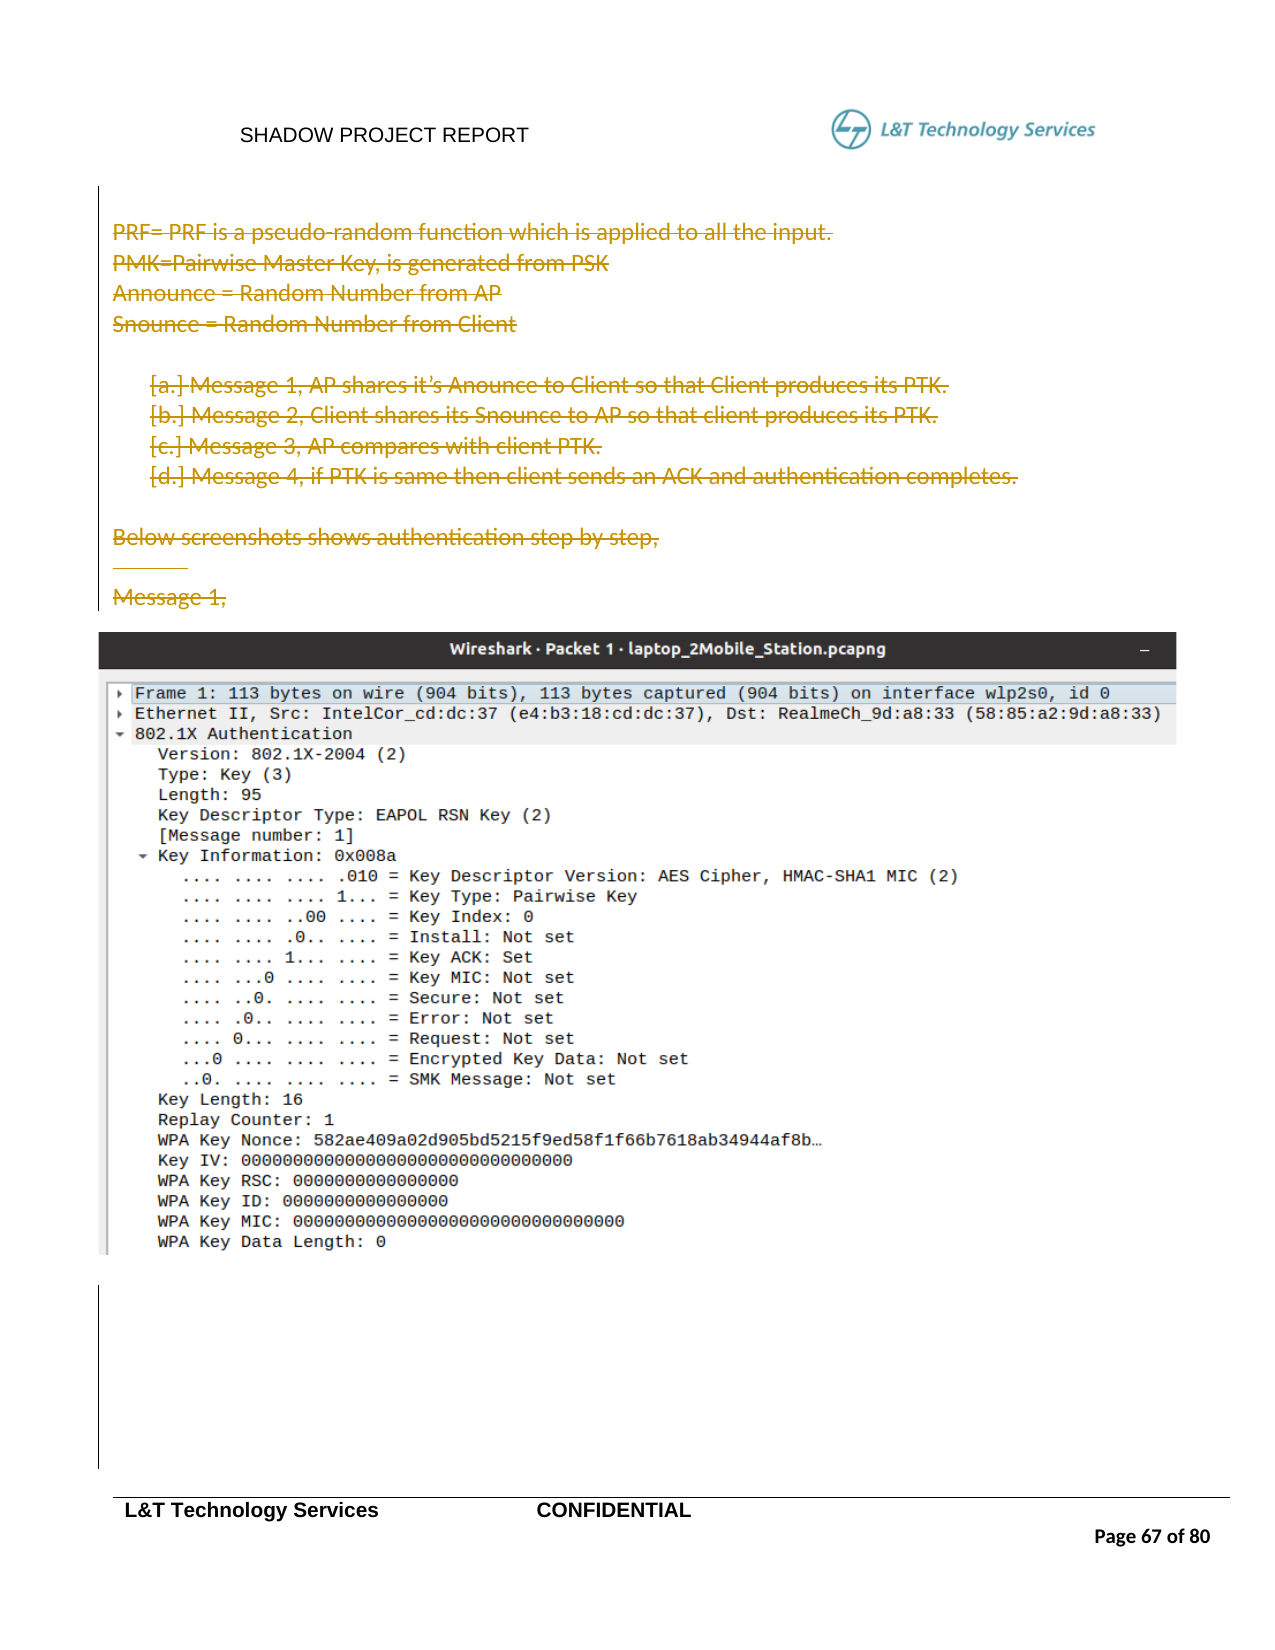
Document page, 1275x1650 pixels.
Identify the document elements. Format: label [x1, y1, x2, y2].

picture [98, 632, 1177, 1255]
picture [829, 98, 1097, 162]
